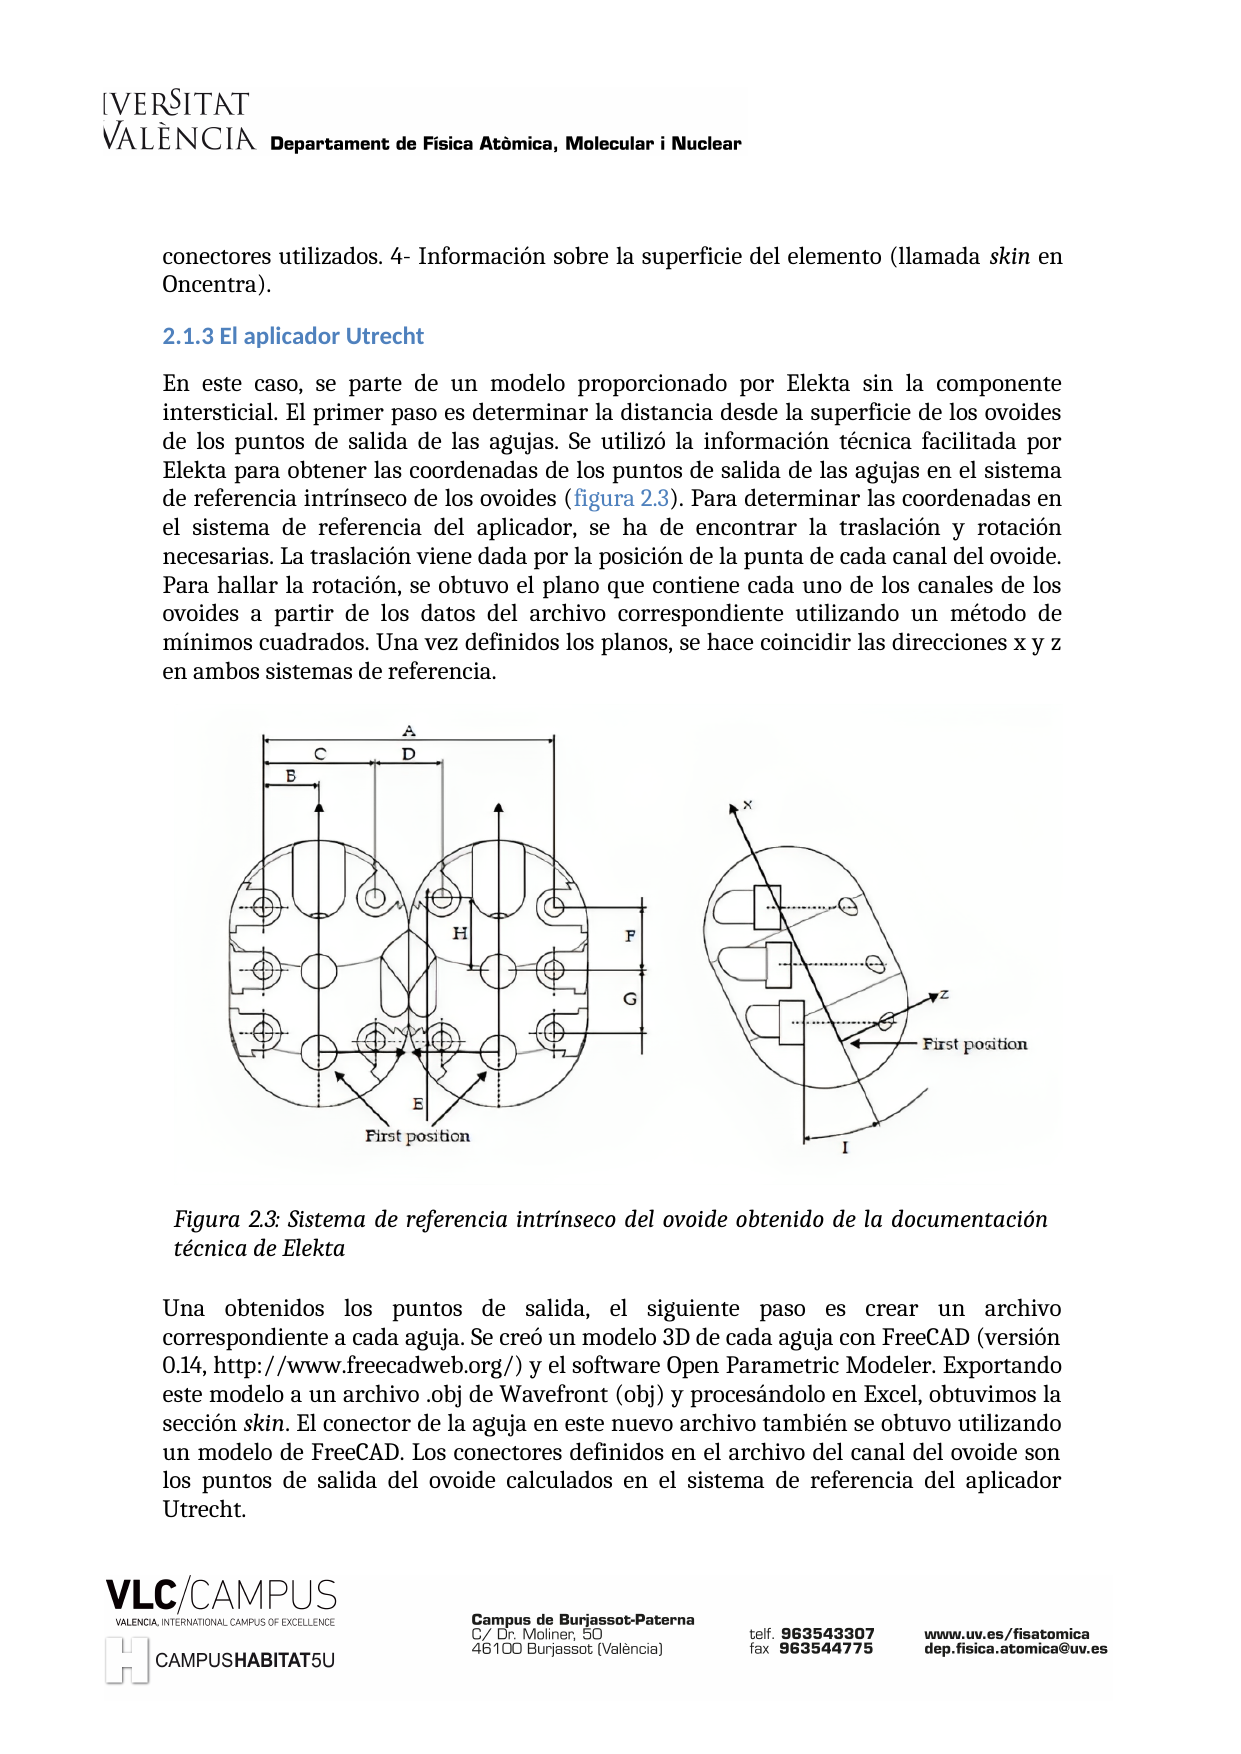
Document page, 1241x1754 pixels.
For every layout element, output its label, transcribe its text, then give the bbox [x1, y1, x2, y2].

picture [103, 1575, 1113, 1701]
text En este caso, se parte de un modelo proporcionado por Elekta sin la componente intersticial. El primer paso es determinar la distancia desde la superficie de los ovoides de los puntos de salida de las agujas. Se utilizó la información técnica facilitada por Elekta para obtener las coordenadas de los puntos de salida de las agujas en el sistema de referencia intrínseco de los ovoides (figura 2.3). Para determinar las coordenadas en el sistema de referencia del aplicador, se ha de encontrar la traslación y rotación necesarias. La traslación viene dada por la posición de la punta de cada canal del ovoide. Para hallar la rotación, se obtuvo el plano que contiene cada uno de los canales de los ovoides a partir de los datos del archivo correspondiente utilizando un método de mínimos cuadrados. Una vez definidos los planos, se hace coincidir las direcciones x y z en ambos sistemas de referencia. [162, 369, 1063, 686]
text Una obtenidos los puntos de salida, el siguiente paso es crear un archivo correspondiente a cada aguja. Se creó un modelo 3D de cada aguja con FreeCAD (versión 0.14, http://www.freecadweb.org/) y el software Open Parametric Modeler. Exportando este modelo a un archivo .obj de Wavefront y procesándolo en Excel, obtuvimos la sección skin. El conector de la aguja en este nuevo archivo también se obtuvo utilizando un modelo de FreeCAD. Los conectores definidos en el archivo del canal del ovoide son los puntos de salida del ovoide calculados en el sistema de referencia del aplicador Utrecht. [162, 1294, 1063, 1524]
table_header Figura 2.3: Sistema de referencia intrínseco del ovoide obtenido de la documentación técnica de Elekta [163, 704, 1063, 1275]
picture [173, 704, 1063, 1185]
subtitle 2.1.3 El aplicador Utrecht [162, 320, 1063, 351]
picture [103, 87, 748, 156]
